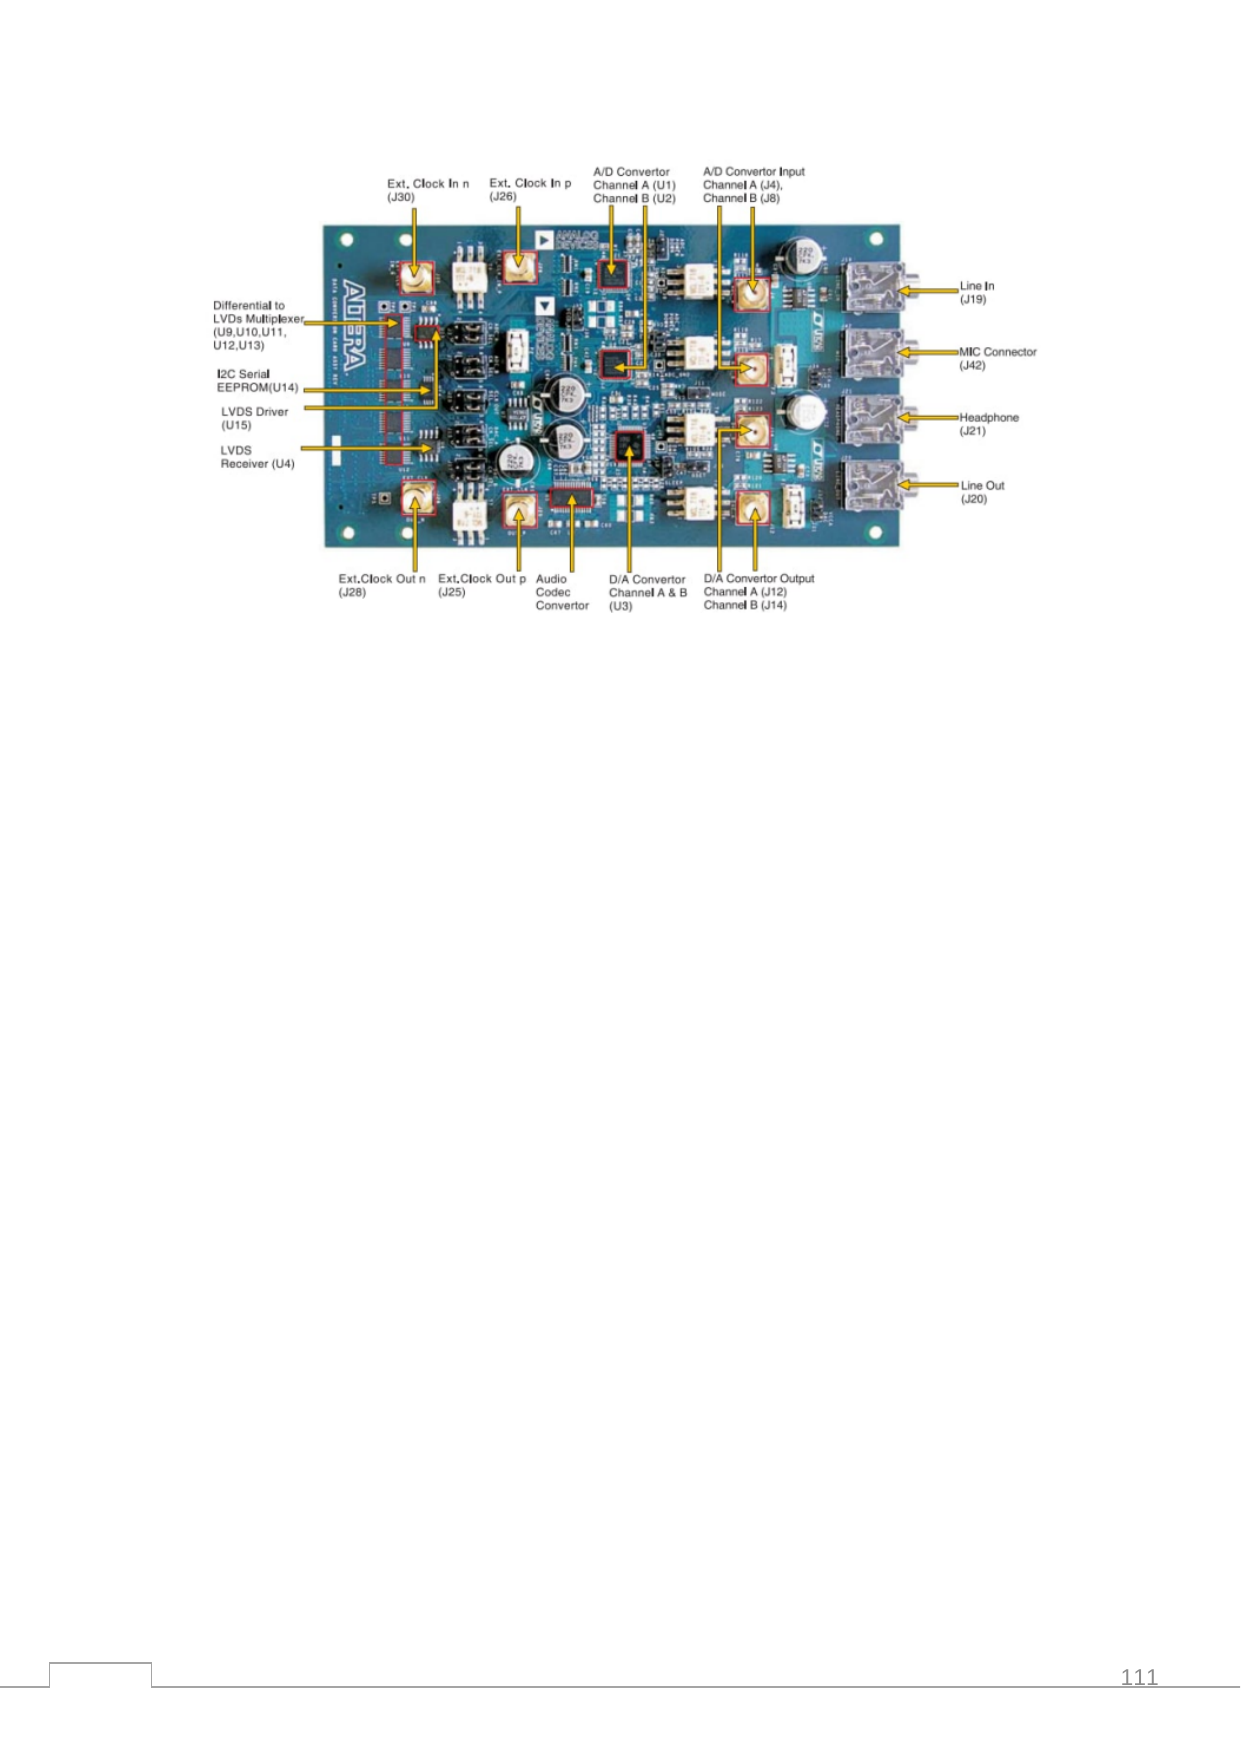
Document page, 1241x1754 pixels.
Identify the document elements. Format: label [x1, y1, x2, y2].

picture [187, 150, 1053, 613]
